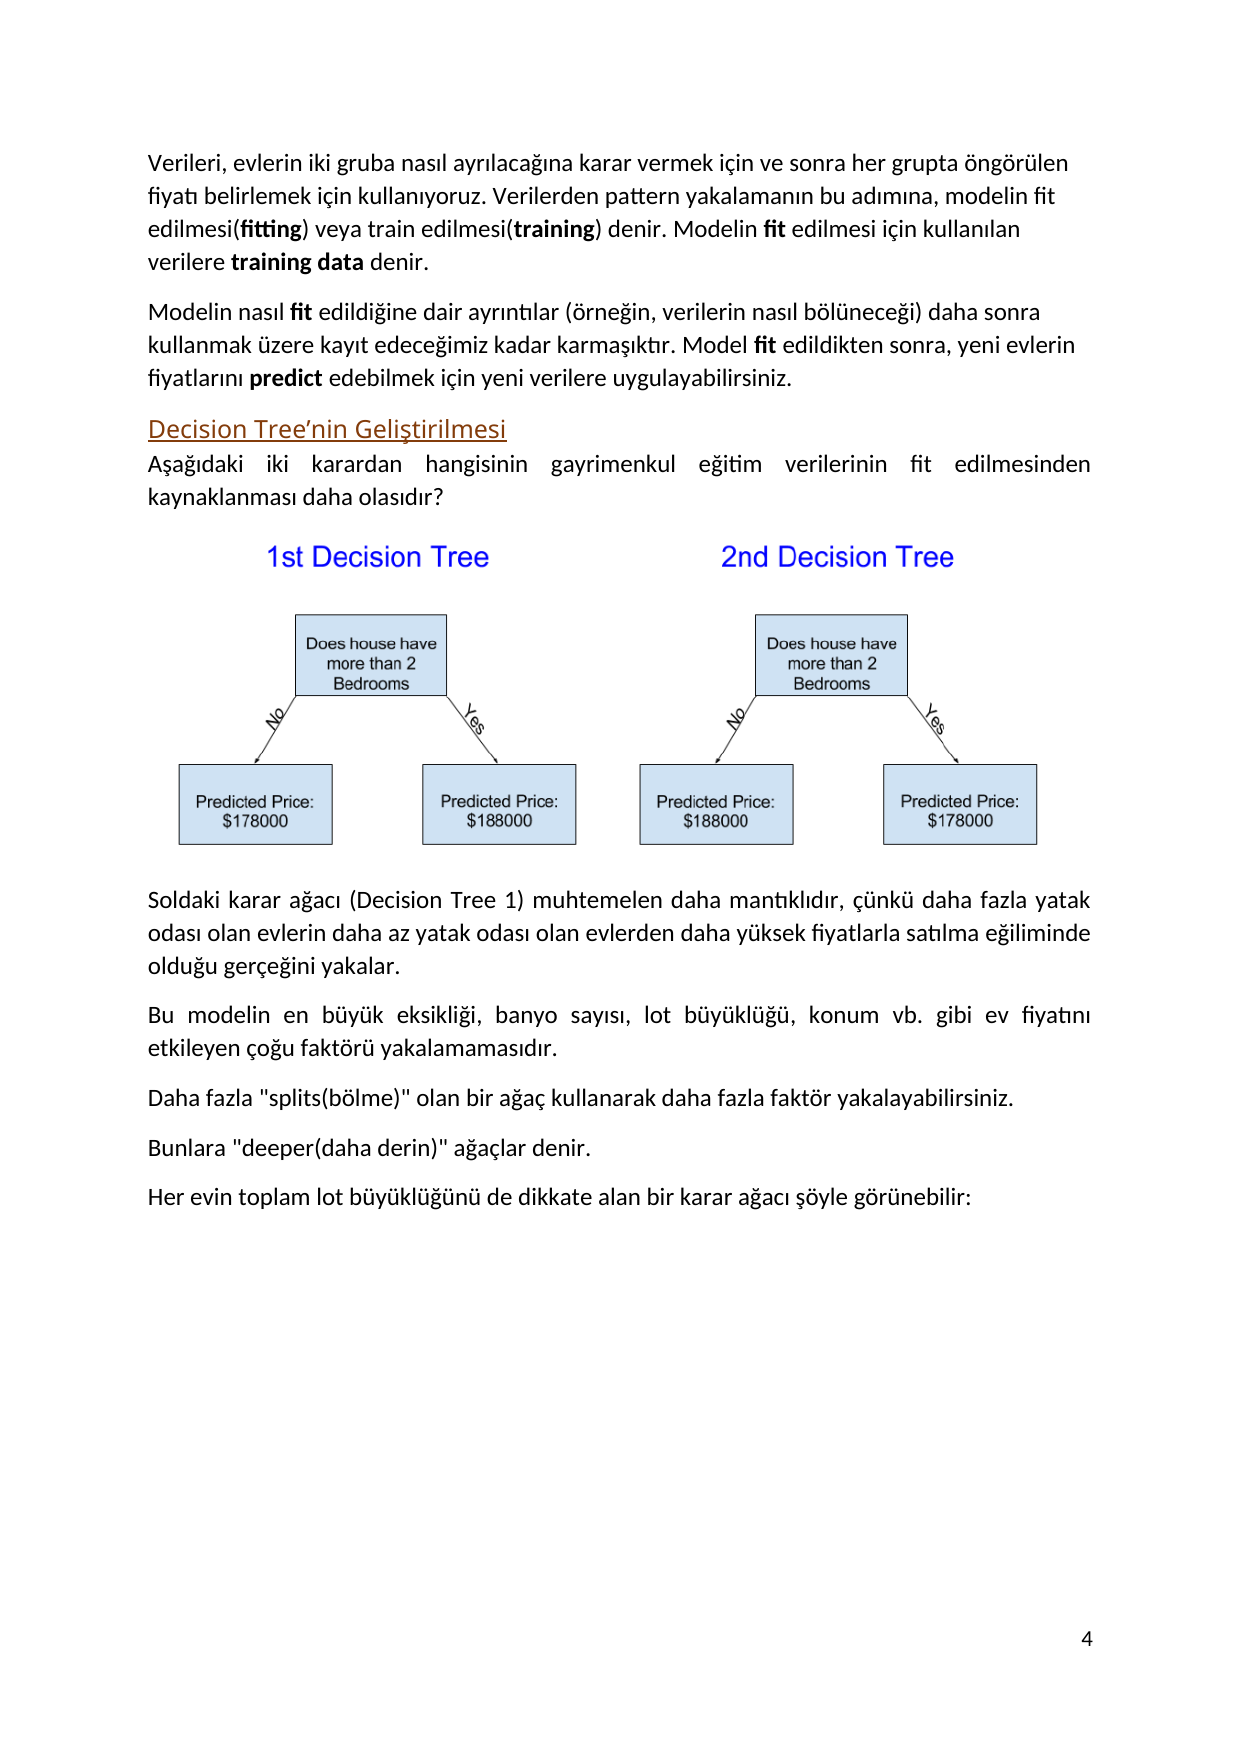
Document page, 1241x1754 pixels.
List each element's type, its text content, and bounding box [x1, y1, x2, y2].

text Decision Tree’nin Geliştirilmesi [148, 411, 1093, 445]
picture [147, 530, 1093, 866]
text Her evin toplam lot büyüklüğünü de dikkate alan bir karar ağacı şöyle görünebilir: [148, 1181, 1093, 1212]
text Bunlara "deeper(daha derin)" ağaçlar denir. [148, 1132, 1093, 1162]
text Verileri, evlerin iki gruba nasıl ayrılacağına karar vermek için ve sonra her grupta öngörülen fiyatı belirlemek için kullanıyoruz. Verilerden pattern yakalamanın bu adımına, modelin fit edilmesi(fitting) veya train edilmesi(training) denir. Modelin fit edilmesi için kullanılan verilere training data denir. [148, 148, 1093, 277]
text Aşağıdaki iki karardan hangisinin gayrimenkul eğitim verilerinin fit edilmesinden kaynaklanması daha olasıdır? [148, 448, 1093, 512]
text Soldaki karar ağacı (Decision Tree 1) muhtemelen daha mantıklıdır, çünkü daha fazla yatak odası olan evlerin daha az yatak odası olan evlerden daha yüksek fiyatlarla satılma eğiliminde olduğu gerçeğini yakalar. [148, 884, 1093, 981]
text Bu modelin en büyük eksikliği, banyo sayısı, lot büyüklüğü, konum vb. gibi ev fiyatını etkileyen çoğu faktörü yakalamamasıdır. [148, 1000, 1093, 1063]
text Daha fazla "splits(bölme)" olan bir ağaç kullanarak daha fazla faktör yakalayabilirsiniz. [148, 1082, 1093, 1113]
text Modelin nasıl fit edildiğine dair ayrıntılar (örneğin, verilerin nasıl bölüneceği) daha sonra kullanmak üzere kayıt edeceğimiz kadar karmaşıktır. Model fit edildikten sonra, yeni evlerin fiyatlarını predict edebilmek için yeni verilere uygulayabilirsiniz. [148, 296, 1093, 392]
